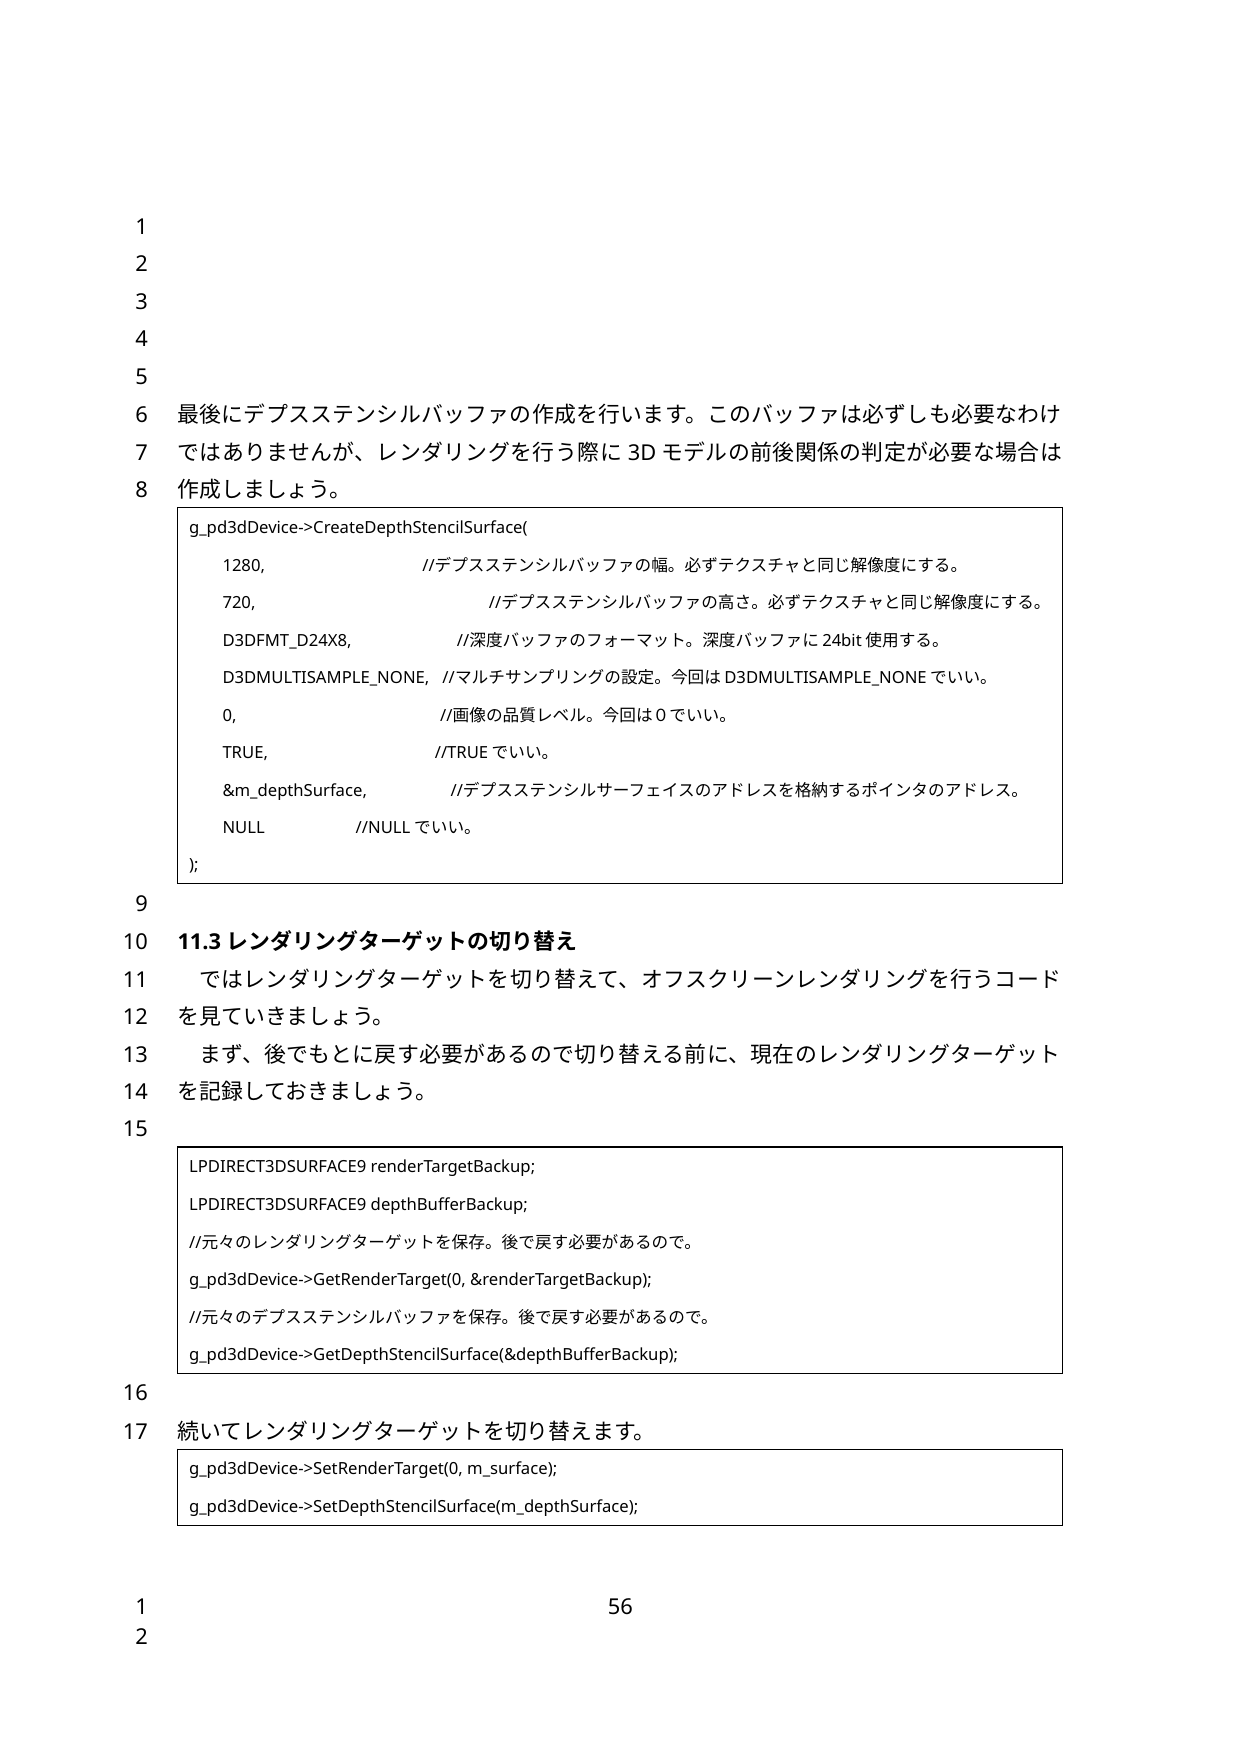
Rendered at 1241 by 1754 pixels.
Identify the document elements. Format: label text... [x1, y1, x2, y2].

table_header g_pd3dDevice->CreateDepthStencilSurface( 1280, //デプスステンシルバッファの幅。必ずテクスチャと同じ解像度にする。 720, //デプスステンシルバッファの高さ。必ずテクスチャと同じ解像度にする。 D3DFMT_D24X8, //深度バッファのフォーマット。深度バッファに24bit使用する。 D3DMULTISAMPLE_NONE, //マルチサンプリングの設定。今回はD3DMULTISAMPLE_NONEでいい。 0, //画像の品質レベル。今回は０でいい。 TRUE, //TRUEでいい。 &m_depthSurface, //デプスステンシルサーフェイスのアドレスを格納するポインタのアドレス。 NULL //NULLでいい。 ); [178, 508, 1062, 883]
text ではレンダリングターゲットを切り替えて、オフスクリーンレンダリングを行うコードを見ていきましょう。 [177, 959, 1063, 1034]
text まず、後でもとに戻す必要があるので切り替える前に、現在のレンダリングターゲットを記録しておきましょう。 [177, 1034, 1063, 1109]
table_header LPDIRECT3DSURFACE9 renderTargetBackup; LPDIRECT3DSURFACE9 depthBufferBackup; //元々のレンダリングターゲットを保存。後で戻す必要があるので。 g_pd3dDevice->GetRenderTarget(0, &renderTargetBackup); //元々のデプスステンシルバッファを保存。後で戻す必要があるので。 g_pd3dDevice->GetDepthStencilSurface(&depthBufferBackup); [178, 1148, 1062, 1372]
text 最後にデプスステンシルバッファの作成を行います。このバッファは必ずしも必要なわけではありませんが、レンダリングを行う際に3Dモデルの前後関係の判定が必要な場合は作成しましょう。 [177, 394, 1063, 507]
text 11.3 レンダリングターゲットの切り替え [177, 921, 1063, 959]
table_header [178, 1450, 1062, 1524]
text 続いてレンダリングターゲットを切り替えます。 [177, 1411, 1063, 1448]
